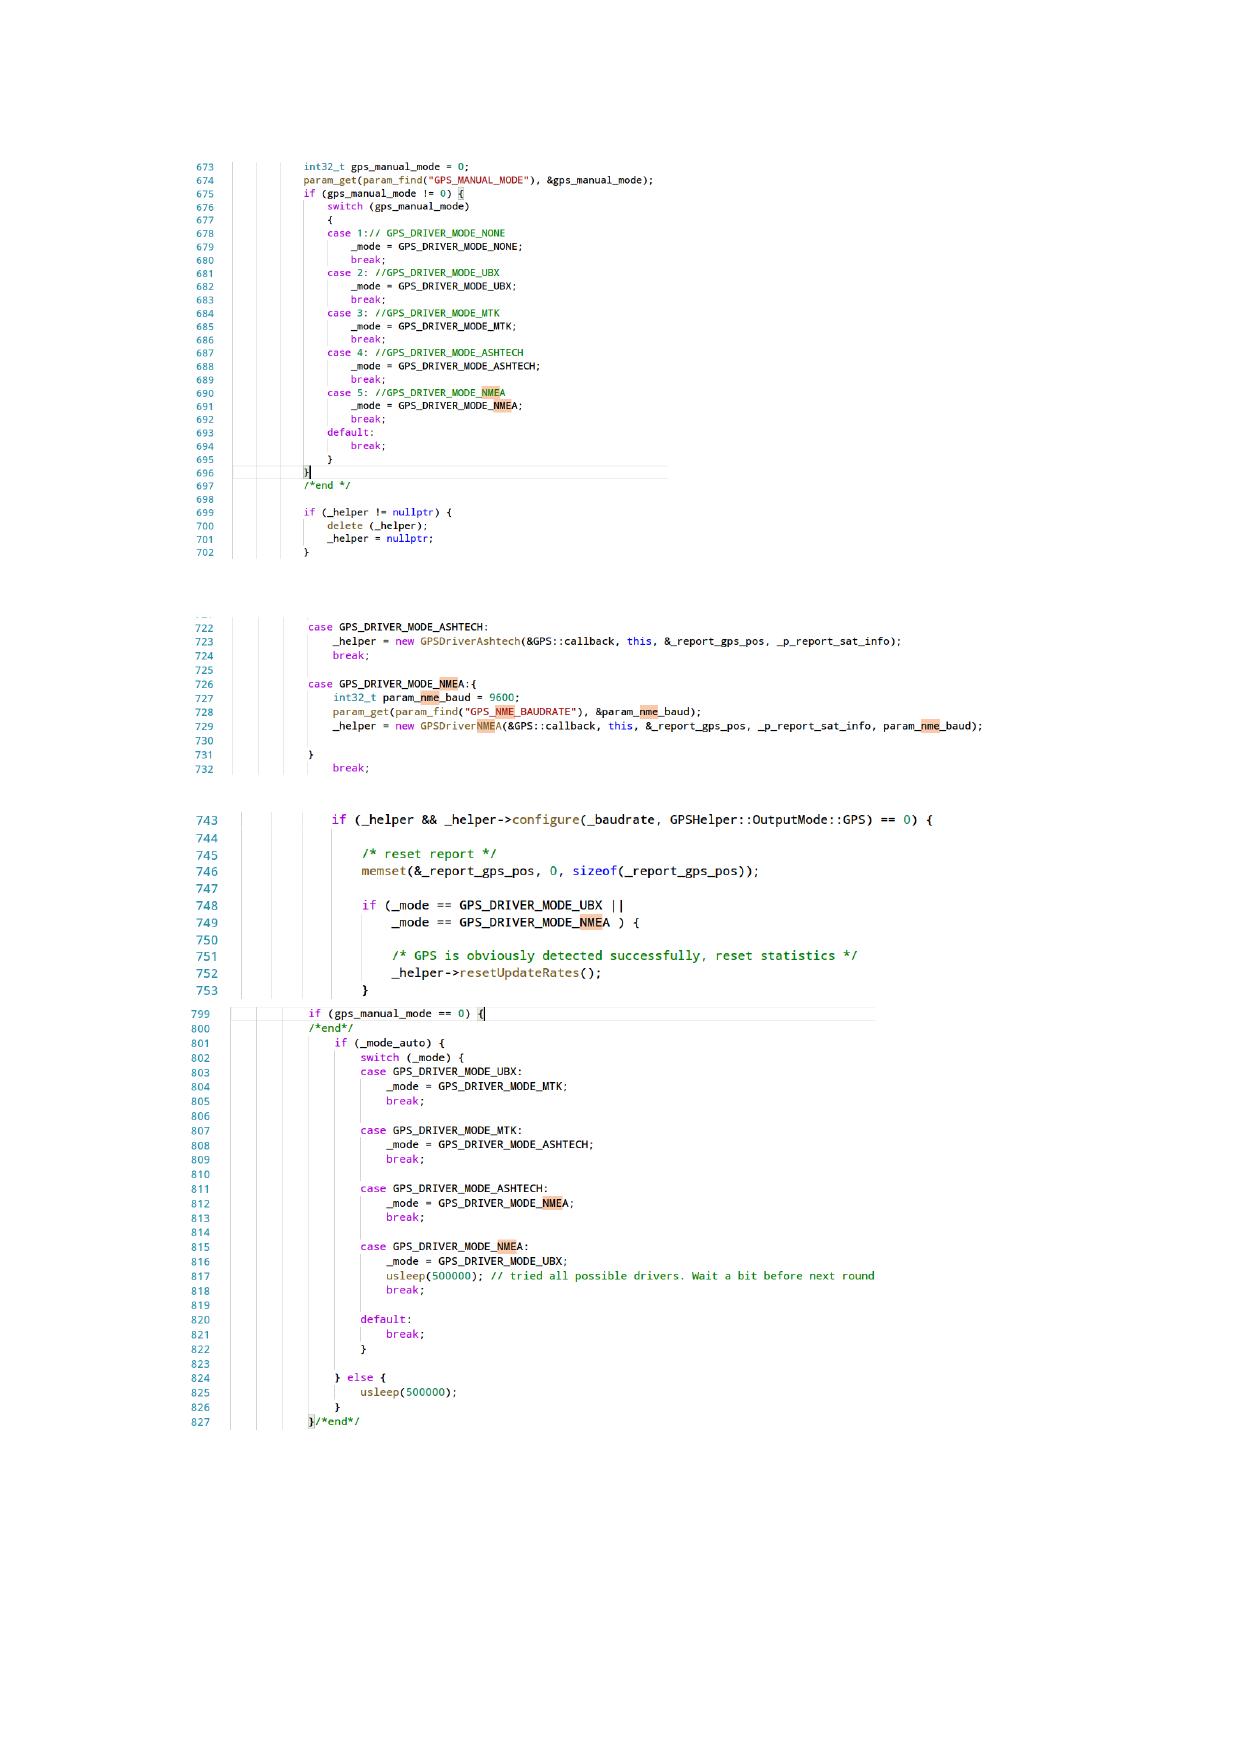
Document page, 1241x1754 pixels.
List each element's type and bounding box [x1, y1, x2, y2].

picture [187, 1007, 876, 1430]
picture [187, 617, 983, 775]
picture [187, 812, 956, 999]
picture [187, 162, 668, 559]
